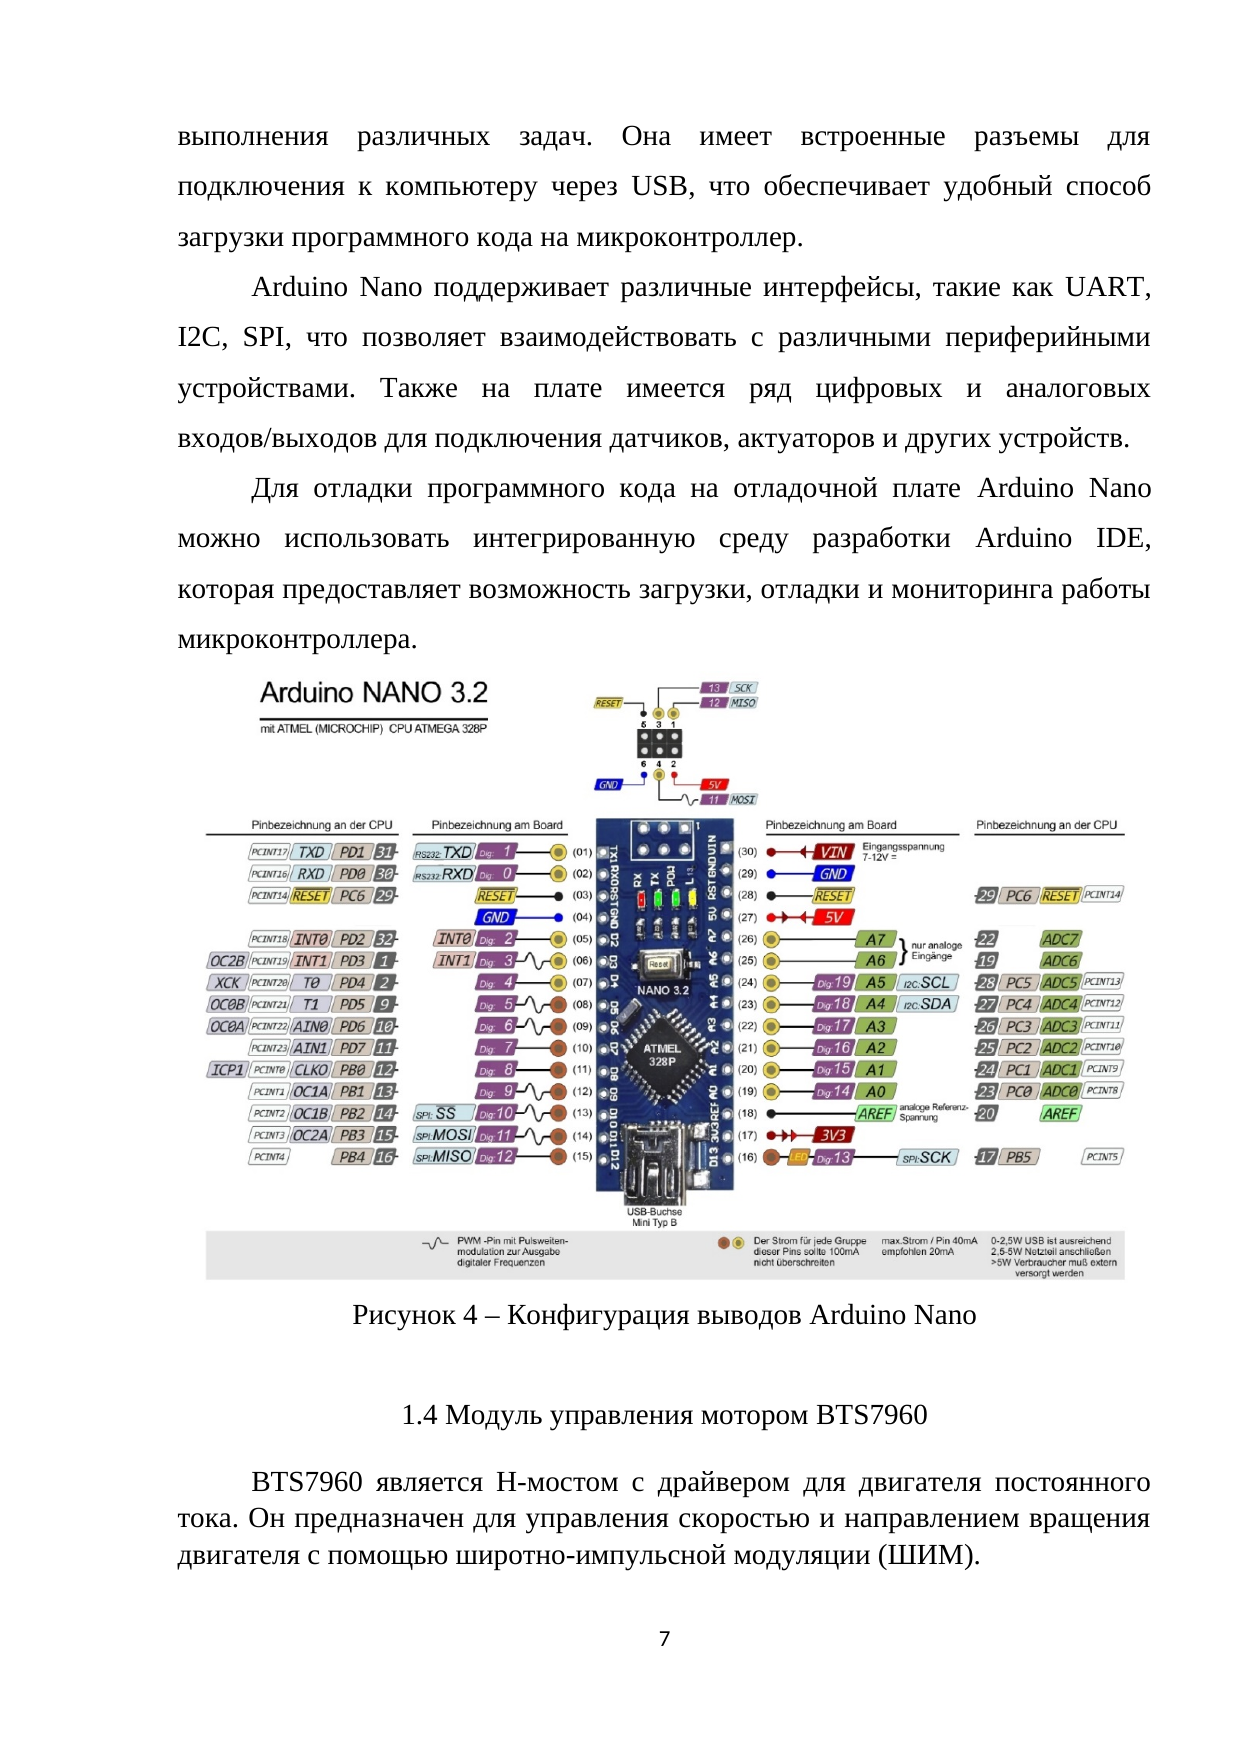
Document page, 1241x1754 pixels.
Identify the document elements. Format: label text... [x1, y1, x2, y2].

text BTS7960 является H-мостом с драйвером для двигателя постоянного тока. Он предназначен для управления скоростью и направлением вращения двигателя с помощью широтно-импульсной модуляции (ШИМ). [177, 1464, 1152, 1570]
text Для отладки программного кода на отладочной плате Arduino Nano можно использовать интегрированную среду разработки Arduino IDE, которая предоставляет возможность загрузки, отладки и мониторинга работы микроконтроллера. [177, 470, 1152, 655]
list 1.4 Модуль управления мотором BTS7960 [177, 1397, 1152, 1431]
picture [198, 671, 1131, 1283]
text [177, 118, 1152, 252]
text Рисунок 4 – Конфигурация выводов Arduino Nano [177, 1297, 1152, 1330]
text Arduino Nano поддерживает различные интерфейсы, такие как UART, I2C, SPI, что позволяет взаимодействовать с различными периферийными устройствами. Также на плате имеется ряд цифровых и аналоговых входов/выходов для подключения датчиков, актуаторов и других устройств. [177, 269, 1152, 453]
